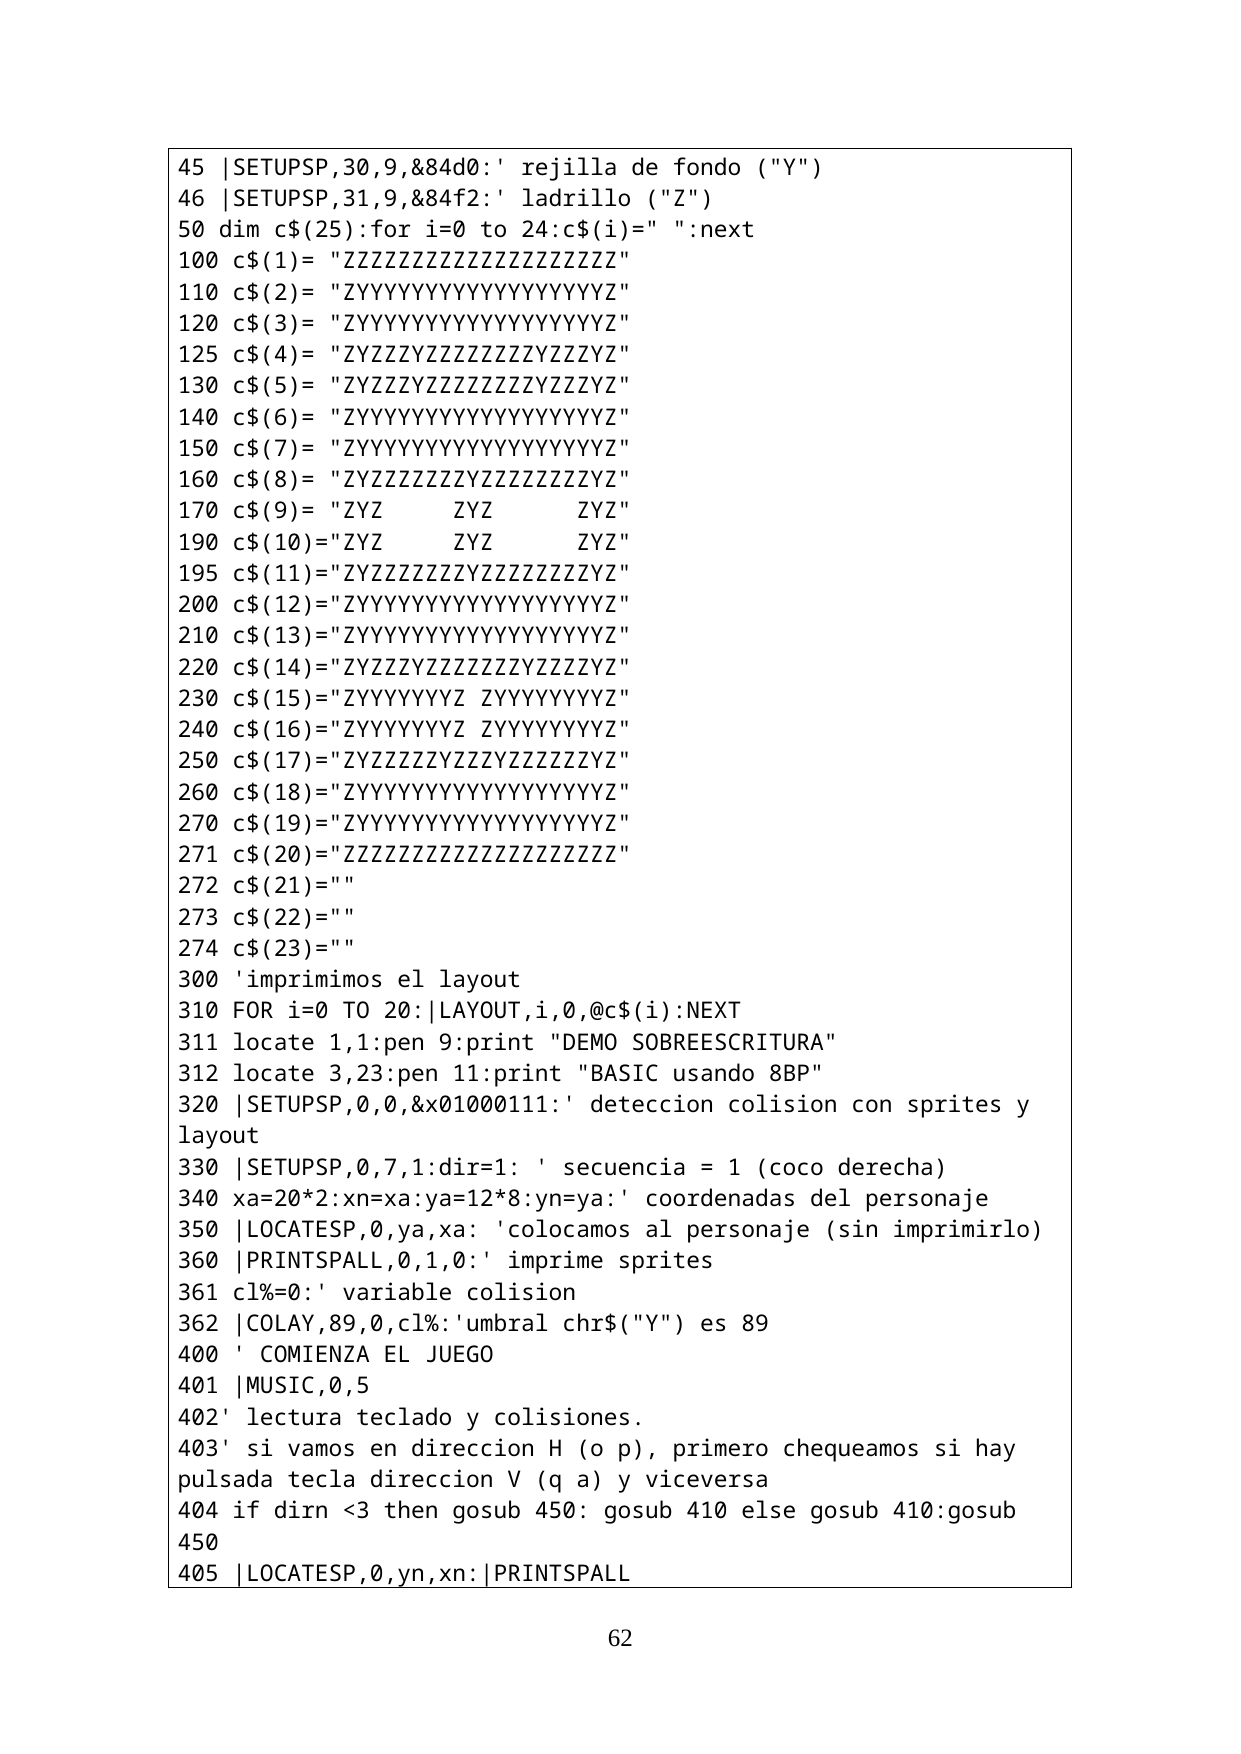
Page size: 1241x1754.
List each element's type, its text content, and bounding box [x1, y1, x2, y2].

text 340 xa=20*2:xn=xa:ya=12*8:yn=ya:' coordenadas del personaje [177, 1182, 1063, 1213]
text 160 c$(8)= "ZYZZZZZZZYZZZZZZZZYZ" [177, 463, 1063, 494]
text 190 c$(10)="ZYZ ZYZ ZYZ" [177, 526, 1063, 557]
text 45 |SETUPSP,30,9,&84d0:' rejilla de fondo ("Y") [169, 149, 1071, 182]
text 312 locate 3,23:pen 11:print "BASIC usando 8BP" [177, 1057, 1063, 1088]
text 300 'imprimimos el layout [177, 963, 1063, 994]
text 274 c$(23)="" [177, 932, 1063, 963]
text 110 c$(2)= "ZYYYYYYYYYYYYYYYYYYZ" [177, 276, 1063, 307]
text 401 |MUSIC,0,5 [177, 1369, 1063, 1401]
text 405 |LOCATESP,0,yn,xn:|PRINTSPALL [177, 1557, 1063, 1587]
text 402' lectura teclado y colisiones. [177, 1401, 1063, 1432]
text 350 |LOCATESP,0,ya,xa: 'colocamos al personaje (sin imprimirlo) [177, 1213, 1063, 1244]
text 140 c$(6)= "ZYYYYYYYYYYYYYYYYYYZ" [177, 401, 1063, 432]
text 200 c$(12)="ZYYYYYYYYYYYYYYYYYYZ" [177, 588, 1063, 619]
text 271 c$(20)="ZZZZZZZZZZZZZZZZZZZZ" [177, 838, 1063, 869]
text 125 c$(4)= "ZYZZZYZZZZZZZZYZZZYZ" [177, 338, 1063, 369]
text 120 c$(3)= "ZYYYYYYYYYYYYYYYYYYZ" [177, 307, 1063, 338]
text 320 |SETUPSP,0,0,&x01000111:' deteccion colision con sprites y layout [177, 1088, 1063, 1151]
text 50 dim c$(25):for i=0 to 24:c$(i)=" ":next [177, 213, 1063, 244]
text 362 |COLAY,89,0,cl%:'umbral chr$("Y") es 89 [177, 1307, 1063, 1338]
text 210 c$(13)="ZYYYYYYYYYYYYYYYYYYZ" [177, 619, 1063, 651]
text 361 cl%=0:' variable colision [177, 1276, 1063, 1307]
text 230 c$(15)="ZYYYYYYYZ ZYYYYYYYYZ" [177, 682, 1063, 713]
text 400 ' COMIENZA EL JUEGO [177, 1338, 1063, 1369]
text 272 c$(21)="" [177, 869, 1063, 901]
text 250 c$(17)="ZYZZZZZYZZZYZZZZZZYZ" [177, 744, 1063, 776]
text 310 FOR i=0 TO 20:|LAYOUT,i,0,@c$(i):NEXT [177, 994, 1063, 1026]
text 150 c$(7)= "ZYYYYYYYYYYYYYYYYYYZ" [177, 432, 1063, 463]
text 404 if dirn <3 then gosub 450: gosub 410 else gosub 410:gosub 450 [177, 1494, 1063, 1557]
text 240 c$(16)="ZYYYYYYYZ ZYYYYYYYYZ" [177, 713, 1063, 744]
text 195 c$(11)="ZYZZZZZZZYZZZZZZZZYZ" [177, 557, 1063, 588]
text 330 |SETUPSP,0,7,1:dir=1: ' secuencia = 1 (coco derecha) [177, 1151, 1063, 1182]
text 360 |PRINTSPALL,0,1,0:' imprime sprites [177, 1244, 1063, 1276]
text 273 c$(22)="" [177, 901, 1063, 932]
text 403' si vamos en direccion H (o p), primero chequeamos si hay pulsada tecla direccion V (q a) y viceversa [177, 1432, 1063, 1494]
text 260 c$(18)="ZYYYYYYYYYYYYYYYYYYZ" [177, 776, 1063, 807]
text 130 c$(5)= "ZYZZZYZZZZZZZZYZZZYZ" [177, 369, 1063, 401]
text 170 c$(9)= "ZYZ ZYZ ZYZ" [177, 494, 1063, 526]
text 311 locate 1,1:pen 9:print "DEMO SOBREESCRITURA" [177, 1026, 1063, 1057]
text 46 |SETUPSP,31,9,&84f2:' ladrillo ("Z") [177, 182, 1063, 213]
text 270 c$(19)="ZYYYYYYYYYYYYYYYYYYZ" [177, 807, 1063, 838]
text 100 c$(1)= "ZZZZZZZZZZZZZZZZZZZZ" [177, 244, 1063, 276]
text 220 c$(14)="ZYZZZYZZZZZZZYZZZZYZ" [177, 651, 1063, 682]
